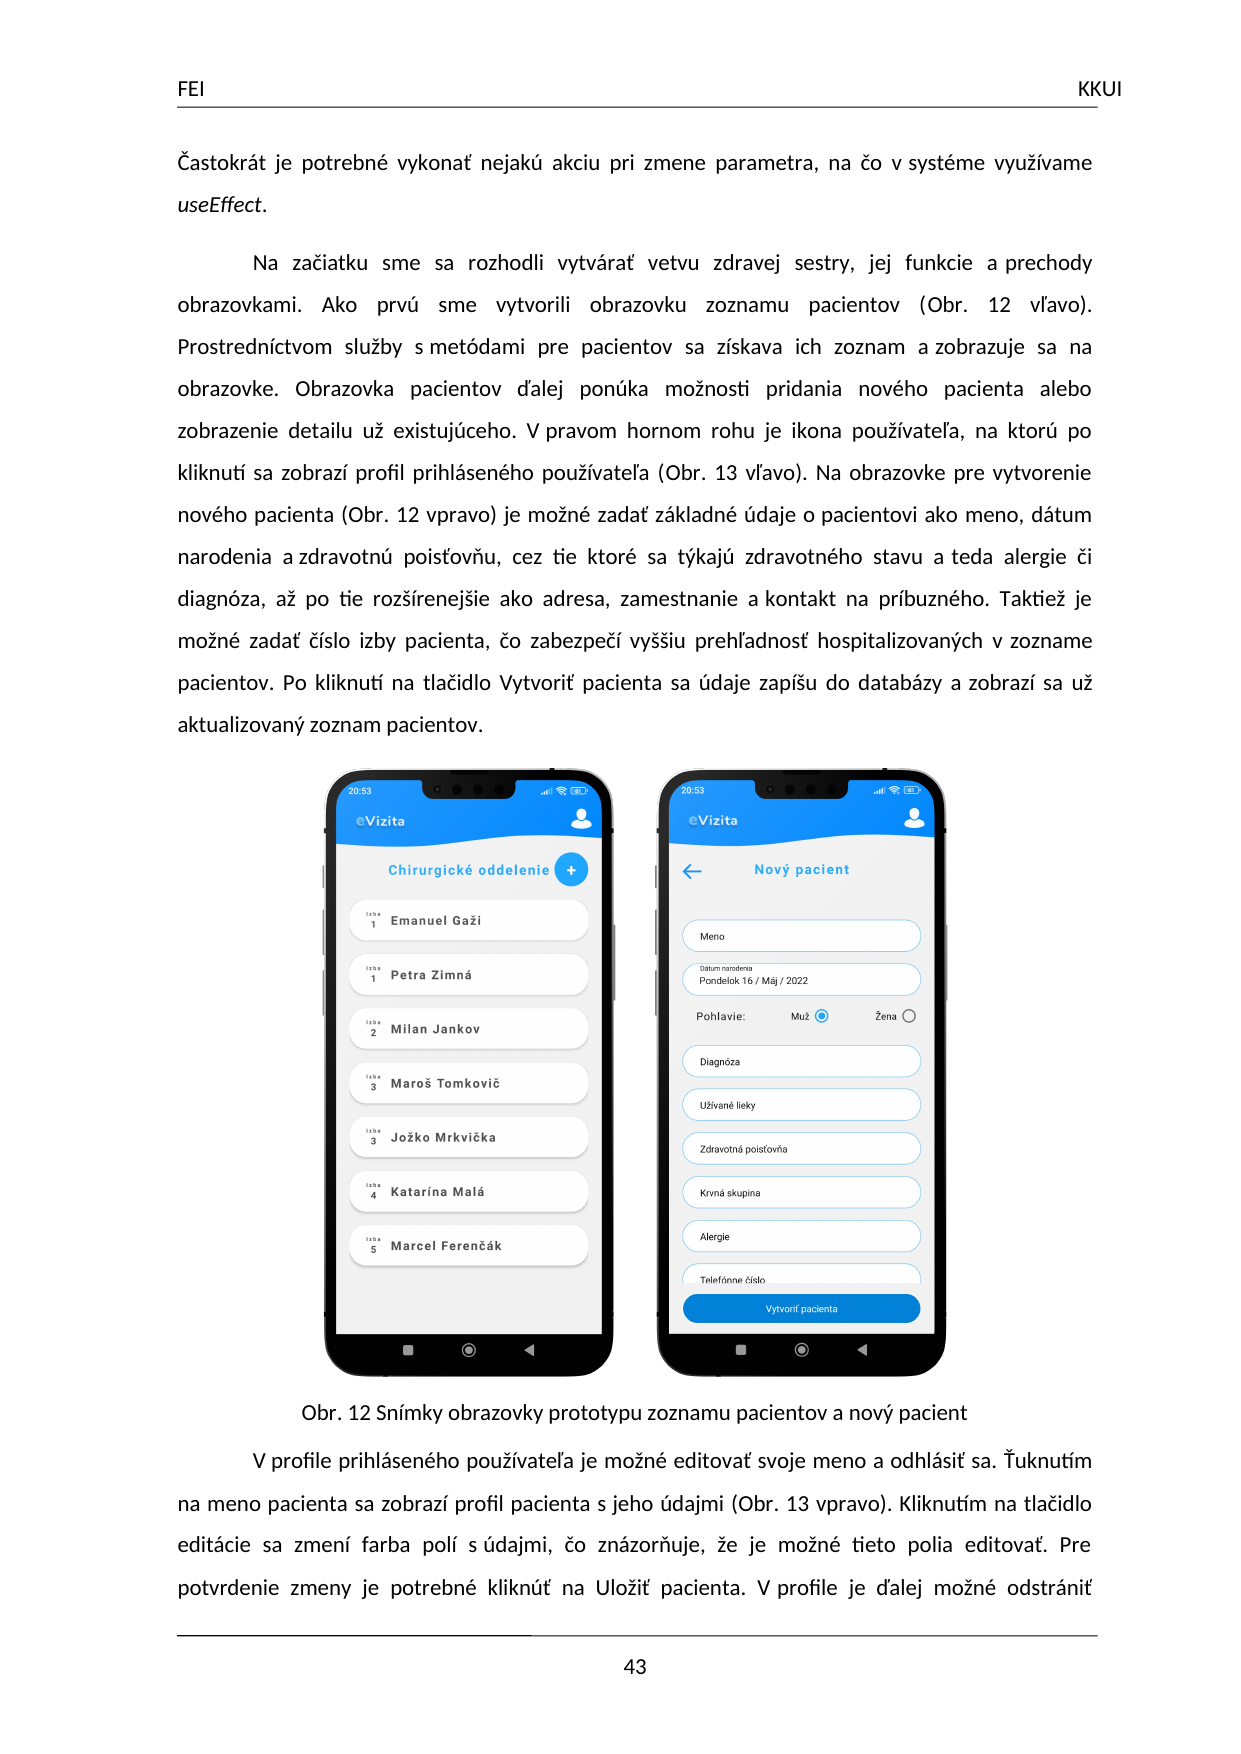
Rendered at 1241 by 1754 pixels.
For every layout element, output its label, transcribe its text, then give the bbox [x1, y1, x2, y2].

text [177, 1447, 1092, 1601]
text Na začiatku sme sa rozhodli vytvárať vetvu zdravej sestry, jej funkcie a prechody obrazovkami. Ako prvú sme vytvorili obrazovku zoznamu pacientov (Obr. 12 vľavo). Prostredníctvom služby s metódami pre pacientov sa získava ich zoznam a zobrazuje sa na obrazovke. Obrazovka pacientov ďalej ponúka možnosti pridania nového pacienta alebo zobrazenie detailu už existujúceho. V pravom hornom rohu je ikona používateľa, na ktorú po kliknutí sa zobrazí profil prihláseného používateľa (Obr. 13 vľavo). Na obrazovke pre vytvorenie nového pacienta (Obr. 12 vpravo) je možné zadať základné údaje o pacientovi ako meno, dátum narodenia a zdravotnú poisťovňu, cez tie ktoré sa týkajú zdravotného stavu a teda alergie či diagnóza, až po tie rozšírenejšie ako adresa, zamestnanie a kontakt na príbuzného. Taktiež je možné zadať číslo izby pacienta, čo zabezpečí vyššiu prehľadnosť hospitalizovaných v zozname pacientov. Po kliknutí na tlačidlo Vytvoriť pacienta sa údaje zapíšu do databázy a zobrazí sa už aktualizovaný zoznam pacientov. [177, 248, 1092, 738]
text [177, 148, 1092, 218]
picture [322, 768, 948, 1377]
